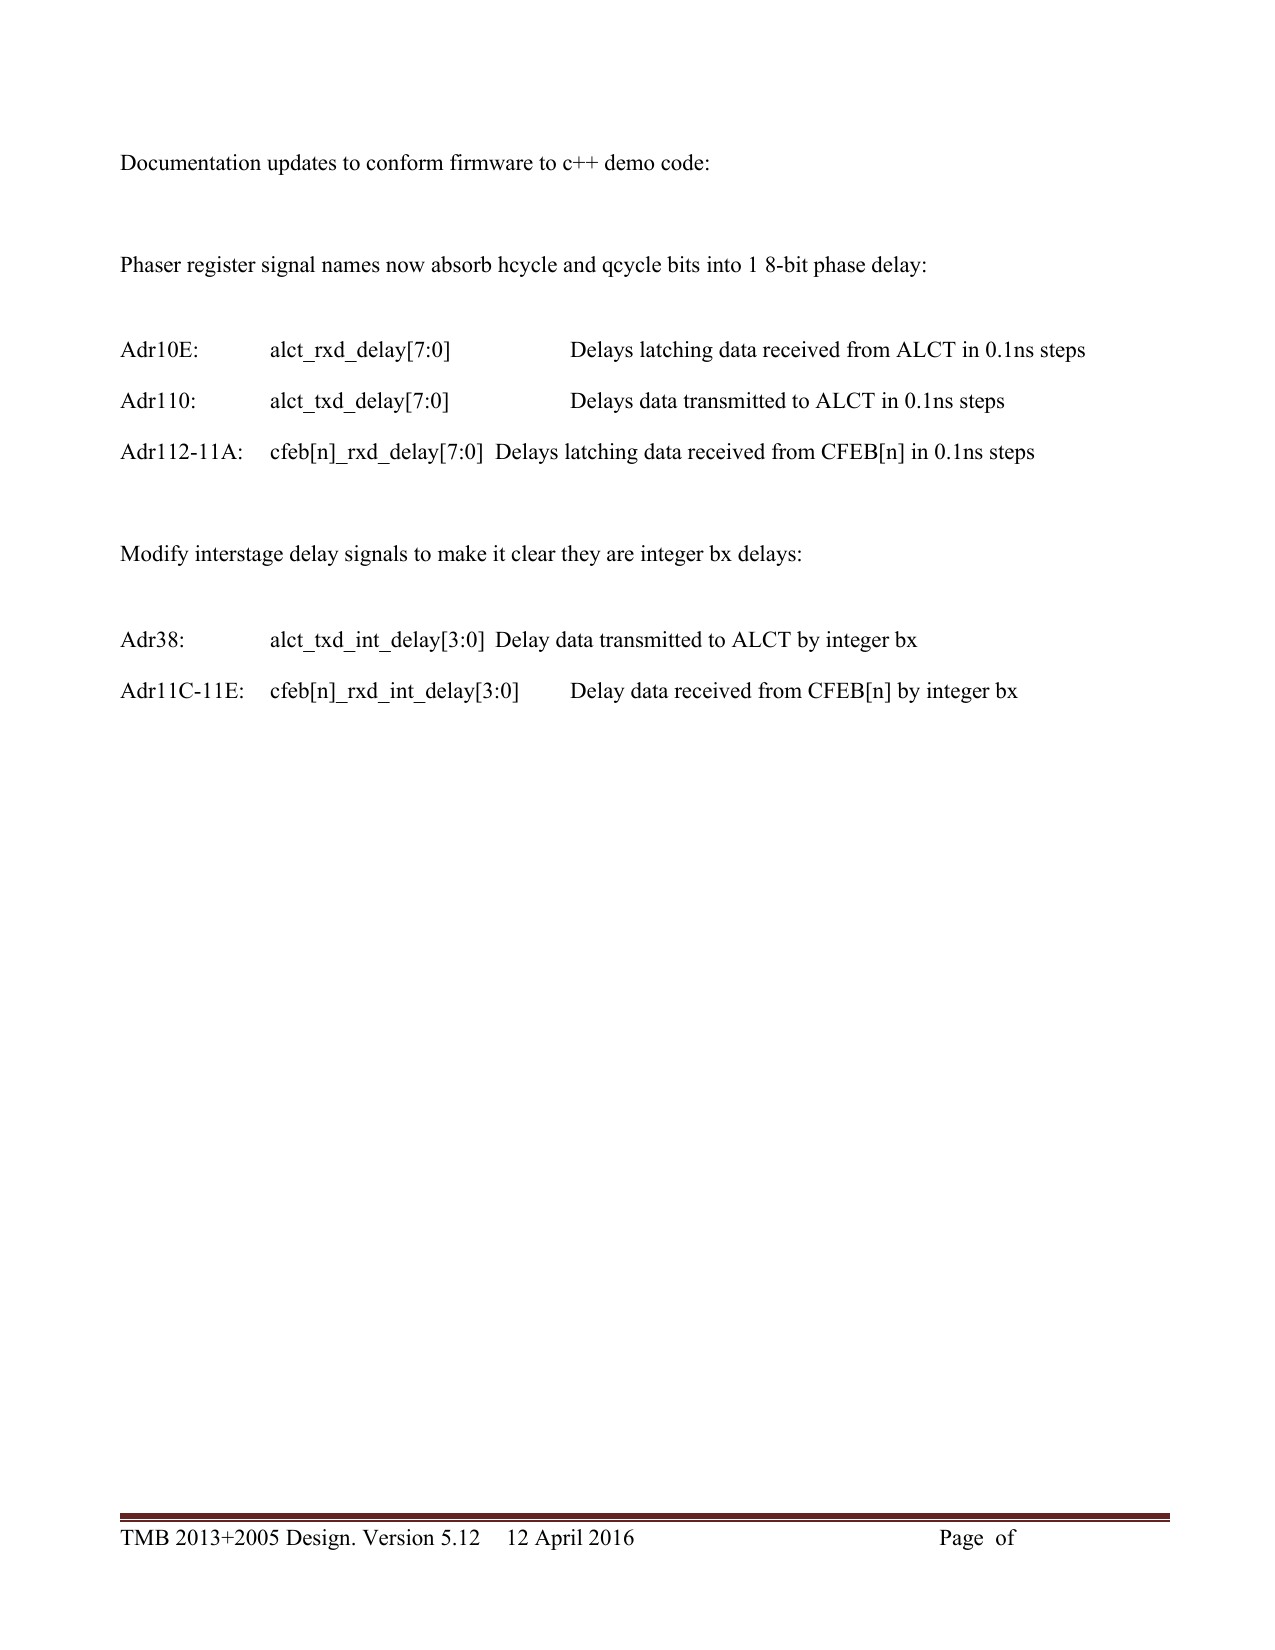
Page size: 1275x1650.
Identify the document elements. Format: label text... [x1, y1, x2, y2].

text Phaser register signal names now absorb hcycle and qcycle bits into 1 8-bit phase delay: [120, 251, 1170, 277]
text Adr11C-11E: cfeb[n]_rxd_int_delay[3:0] Delay data received from CFEB[n] by integer bx [120, 677, 1170, 703]
text Documentation updates to conform firmware to c++ demo code: [120, 148, 1170, 175]
text Modify interstage delay signals to make it clear they are integer bx delays: [120, 540, 1170, 567]
text Adr110: alct_txd_delay[7:0] Delays data transmitted to ALCT in 0.1ns steps [120, 387, 1170, 414]
text Adr10E: alct_rxd_delay[7:0] Delays latching data received from ALCT in 0.1ns steps [120, 336, 1170, 363]
text Adr112-11A: cfeb[n]_rxd_delay[7:0] Delays latching data received from CFEB[n] in 0.1ns steps [120, 438, 1170, 465]
text Adr38: alct_txd_int_delay[3:0] Delay data transmitted to ALCT by integer bx [120, 626, 1170, 652]
